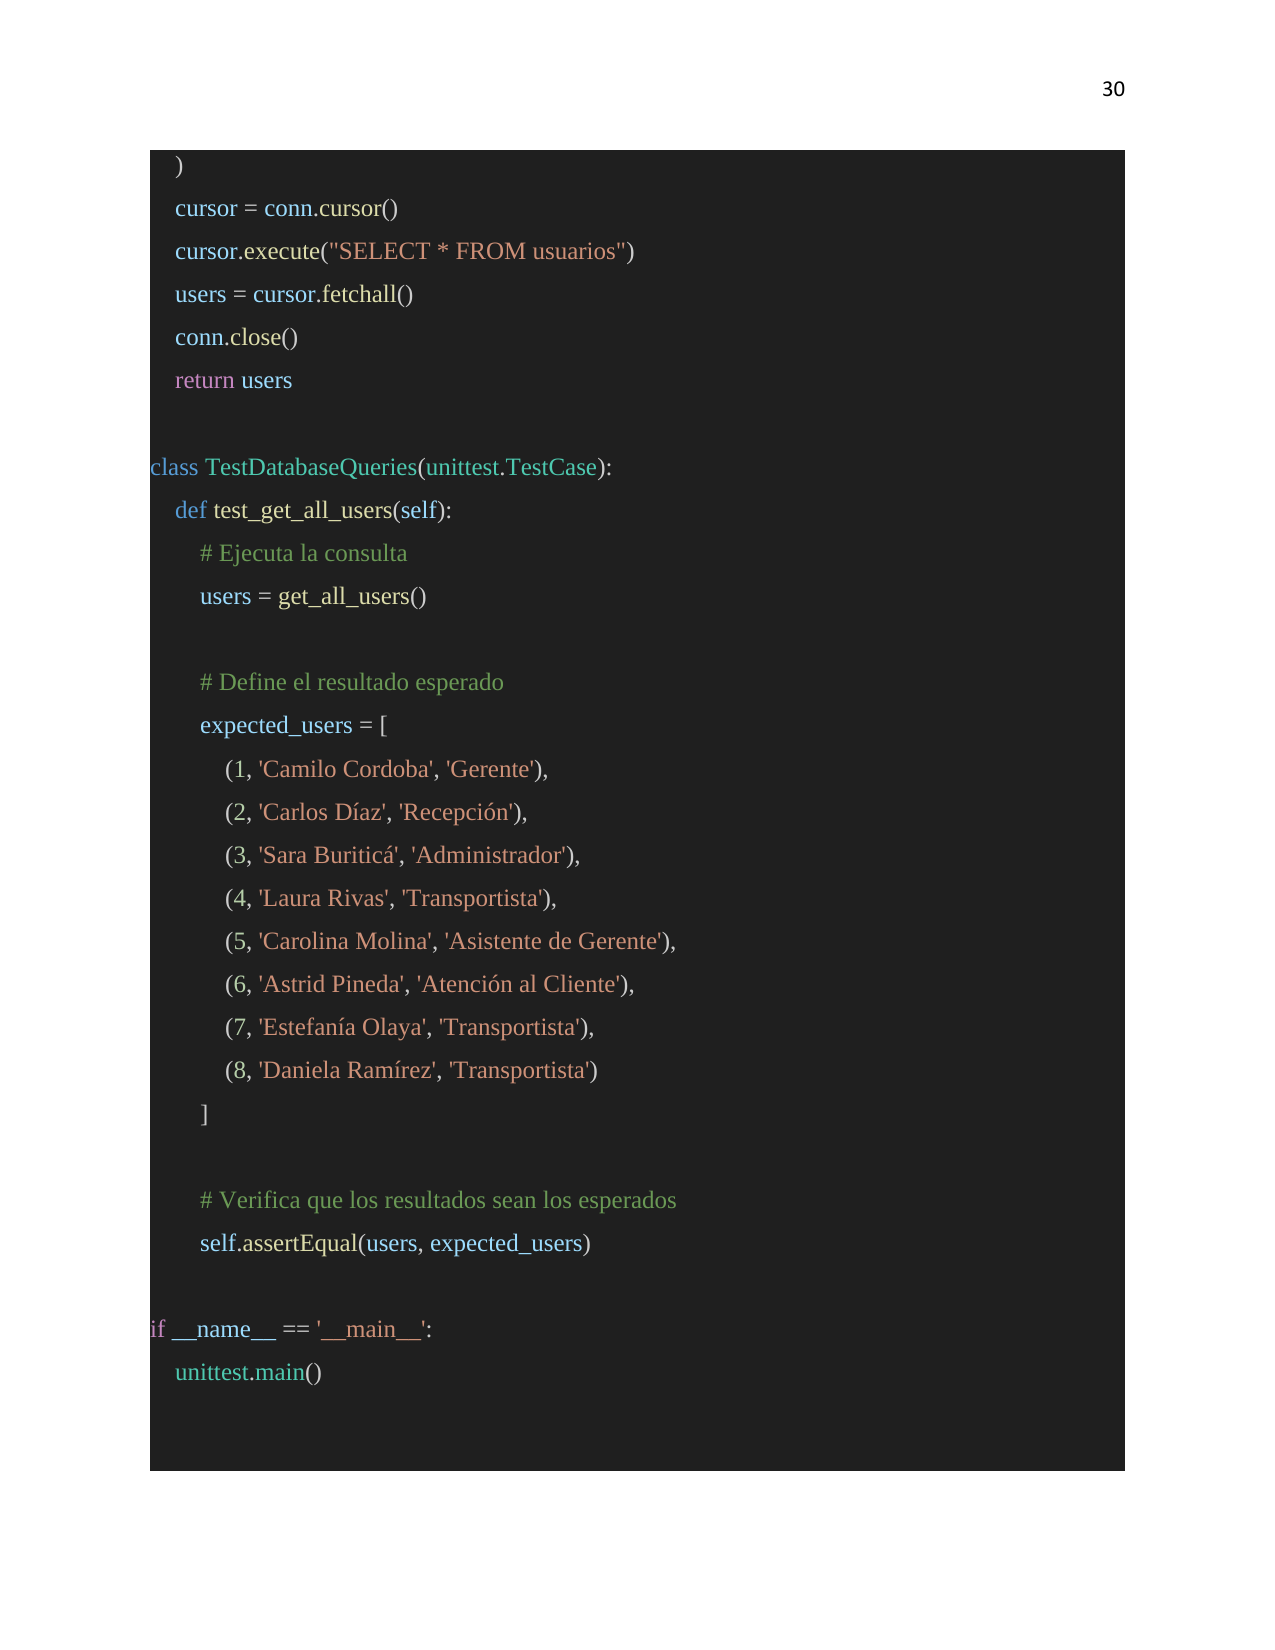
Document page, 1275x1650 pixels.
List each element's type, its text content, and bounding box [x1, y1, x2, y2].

text (7, 'Estefanía Olaya', 'Transportista'), [150, 1012, 1125, 1041]
text conn.close() [150, 322, 1125, 351]
text class TestDatabaseQueries(unittest.TestCase): [150, 452, 1125, 481]
text (3, 'Sara Buriticá', 'Administrador'), [150, 840, 1125, 869]
text (8, 'Daniela Ramírez', 'Transportista') [150, 1056, 1125, 1084]
text ) [150, 150, 1125, 179]
text expected_users = [ [150, 711, 1125, 739]
text (6, 'Astrid Pineda', 'Atención al Cliente'), [150, 969, 1125, 998]
text # Verifica que los resultados sean los esperados [150, 1185, 1125, 1214]
text cursor = conn.cursor() [150, 193, 1125, 222]
text (1, 'Camilo Cordoba', 'Gerente'), [150, 754, 1125, 782]
text def test_get_all_users(self): [150, 495, 1125, 524]
text # Define el resultado esperado [150, 667, 1125, 696]
text cursor.execute("SELECT * FROM usuarios") [150, 236, 1125, 265]
text users = cursor.fetchall() [150, 279, 1125, 308]
text (2, 'Carlos Díaz', 'Recepción'), [150, 797, 1125, 826]
text # Ejecuta la consulta [150, 538, 1125, 567]
text self.assertEqual(users, expected_users) [150, 1228, 1125, 1257]
text if __name__ == '__main__': [150, 1314, 1125, 1343]
text unittest.main() [150, 1357, 1125, 1386]
text (4, 'Laura Rivas', 'Transportista'), [150, 883, 1125, 912]
text return users [150, 366, 1125, 394]
text (5, 'Carolina Molina', 'Asistente de Gerente'), [150, 926, 1125, 955]
text users = get_all_users() [150, 581, 1125, 610]
text ] [150, 1099, 1125, 1127]
